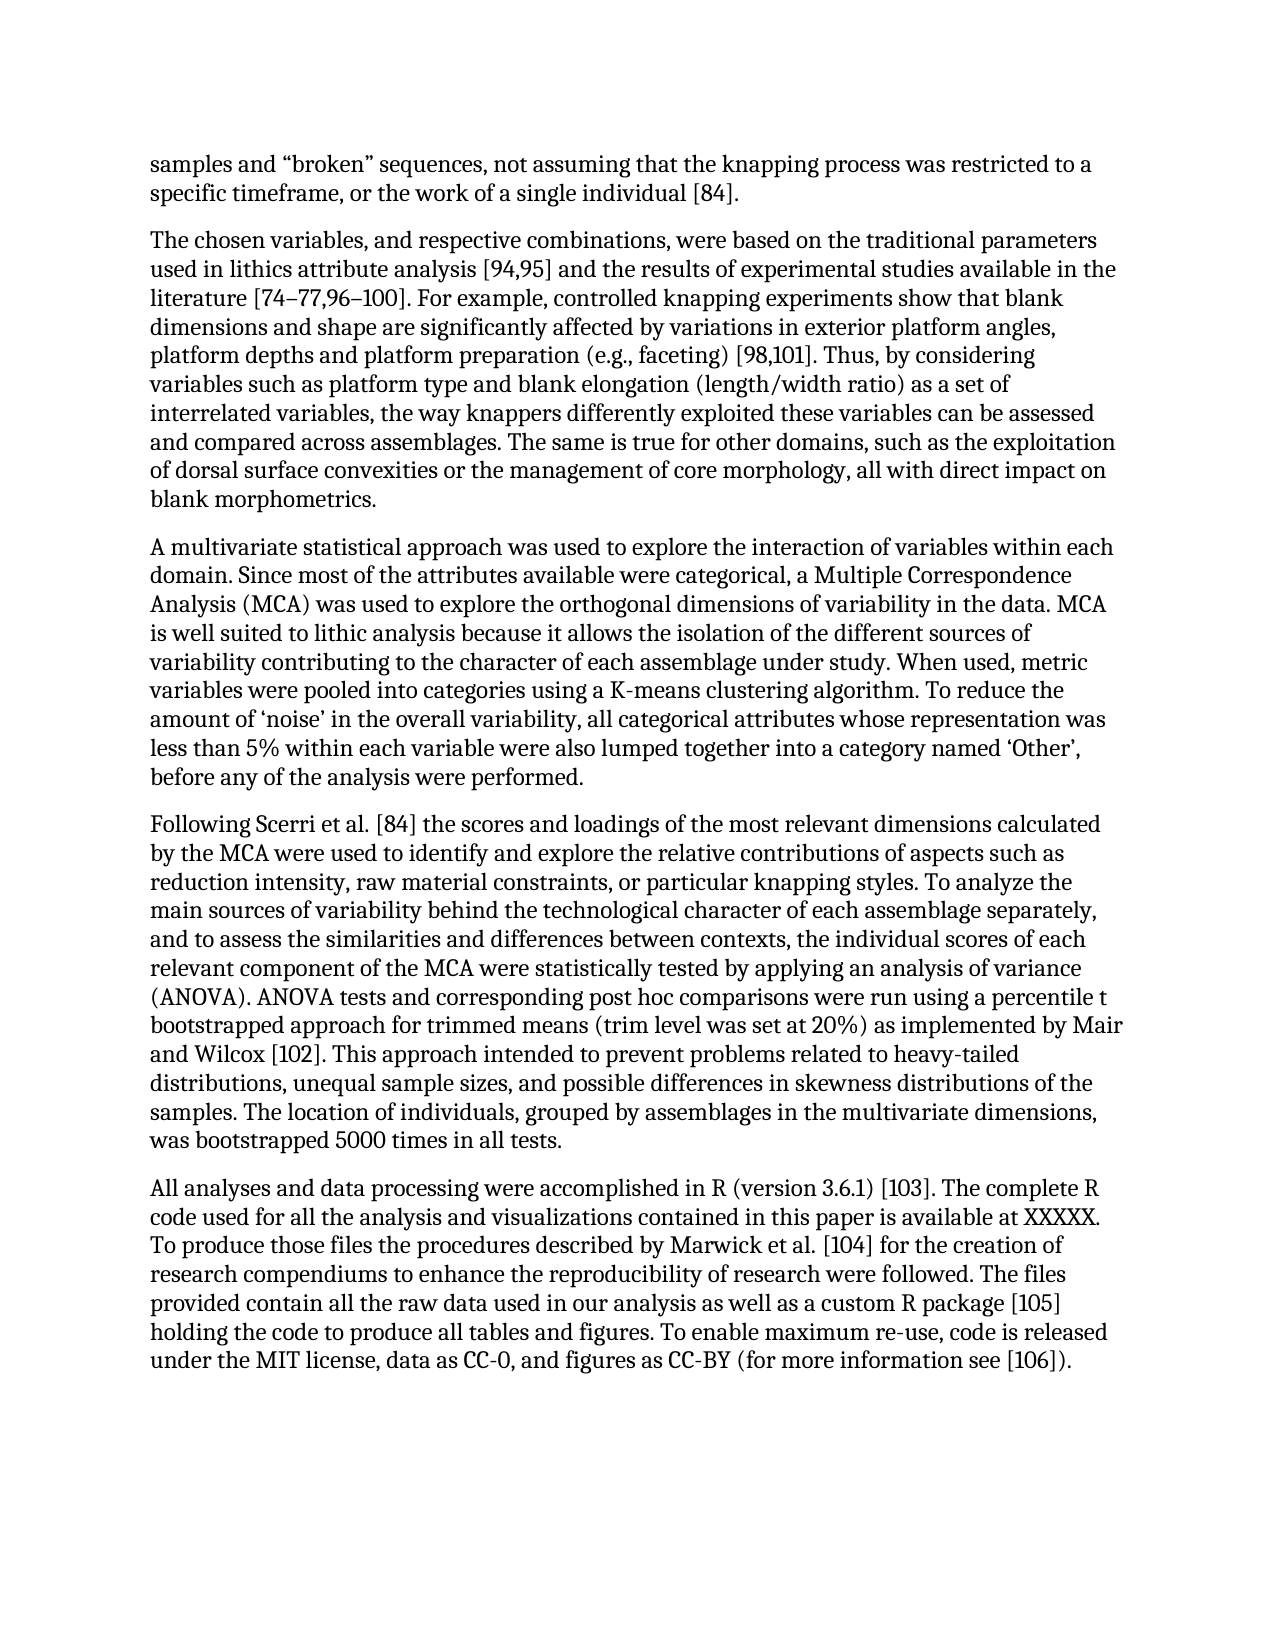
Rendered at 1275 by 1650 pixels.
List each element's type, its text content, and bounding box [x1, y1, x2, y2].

text The chosen variables, and respective combinations, were based on the traditional parameters used in lithics attribute analysis [94,95] and the results of experimental studies available in the literature [74–77,96–100]. For example, controlled knapping experiments show that blank dimensions and shape are significantly affected by variations in exterior platform angles, platform depths and platform preparation (e.g., faceting) [98,101]. Thus, by considering variables such as platform type and blank elongation (length/width ratio) as a set of interrelated variables, the way knappers differently exploited these variables can be assessed and compared across assemblages. The same is true for other domains, such as the exploitation of dorsal surface convexities or the management of core morphology, all with direct impact on blank morphometrics. [150, 226, 1125, 514]
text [150, 150, 1125, 207]
text A multivariate statistical approach was used to explore the interaction of variables within each domain. Since most of the attributes available were categorical, a Multiple Correspondence Analysis (MCA) was used to explore the orthogonal dimensions of variability in the data. MCA is well suited to lithic analysis because it allows the isolation of the different sources of variability contributing to the character of each assemblage under study. When used, metric variables were pooled into categories using a K-means clustering algorithm. To reduce the amount of ‘noise’ in the overall variability, all categorical attributes whose representation was less than 5% within each variable were also lumped together into a category named ‘Other’, before any of the analysis were performed. [150, 532, 1125, 791]
text All analyses and data processing were accomplished in R (version 3.6.1) [103]. The complete R code used for all the analysis and visualizations contained in this paper is available at XXXXX. To produce those files the procedures described by Marwick et al. [104] for the creation of research compendiums to enhance the reproducibility of research were followed. The files provided contain all the raw data used in our analysis as well as a custom R package [105] holding the code to produce all tables and figures. To enable maximum re-use, code is released under the MIT license, data as CC-0, and figures as CC-BY (for more information see [106]). [150, 1174, 1125, 1375]
text Following Scerri et al. [84] the scores and loadings of the most relevant dimensions calculated by the MCA were used to identify and explore the relative contributions of aspects such as reduction intensity, raw material constraints, or particular knapping styles. To analyze the main sources of variability behind the technological character of each assemblage separately, and to assess the similarities and differences between contexts, the individual scores of each relevant component of the MCA were statistically tested by applying an analysis of variance (ANOVA). ANOVA tests and corresponding post hoc comparisons were run using a percentile t bootstrapped approach for trimmed means (trim level was set at 20%) as implemented by Mair and Wilcox [102]. This approach intended to prevent problems related to heavy-tailed distributions, unequal sample sizes, and possible differences in skewness distributions of the samples. The location of individuals, grouped by assemblages in the multivariate dimensions, was bootstrapped 5000 times in all tests. [150, 810, 1125, 1155]
